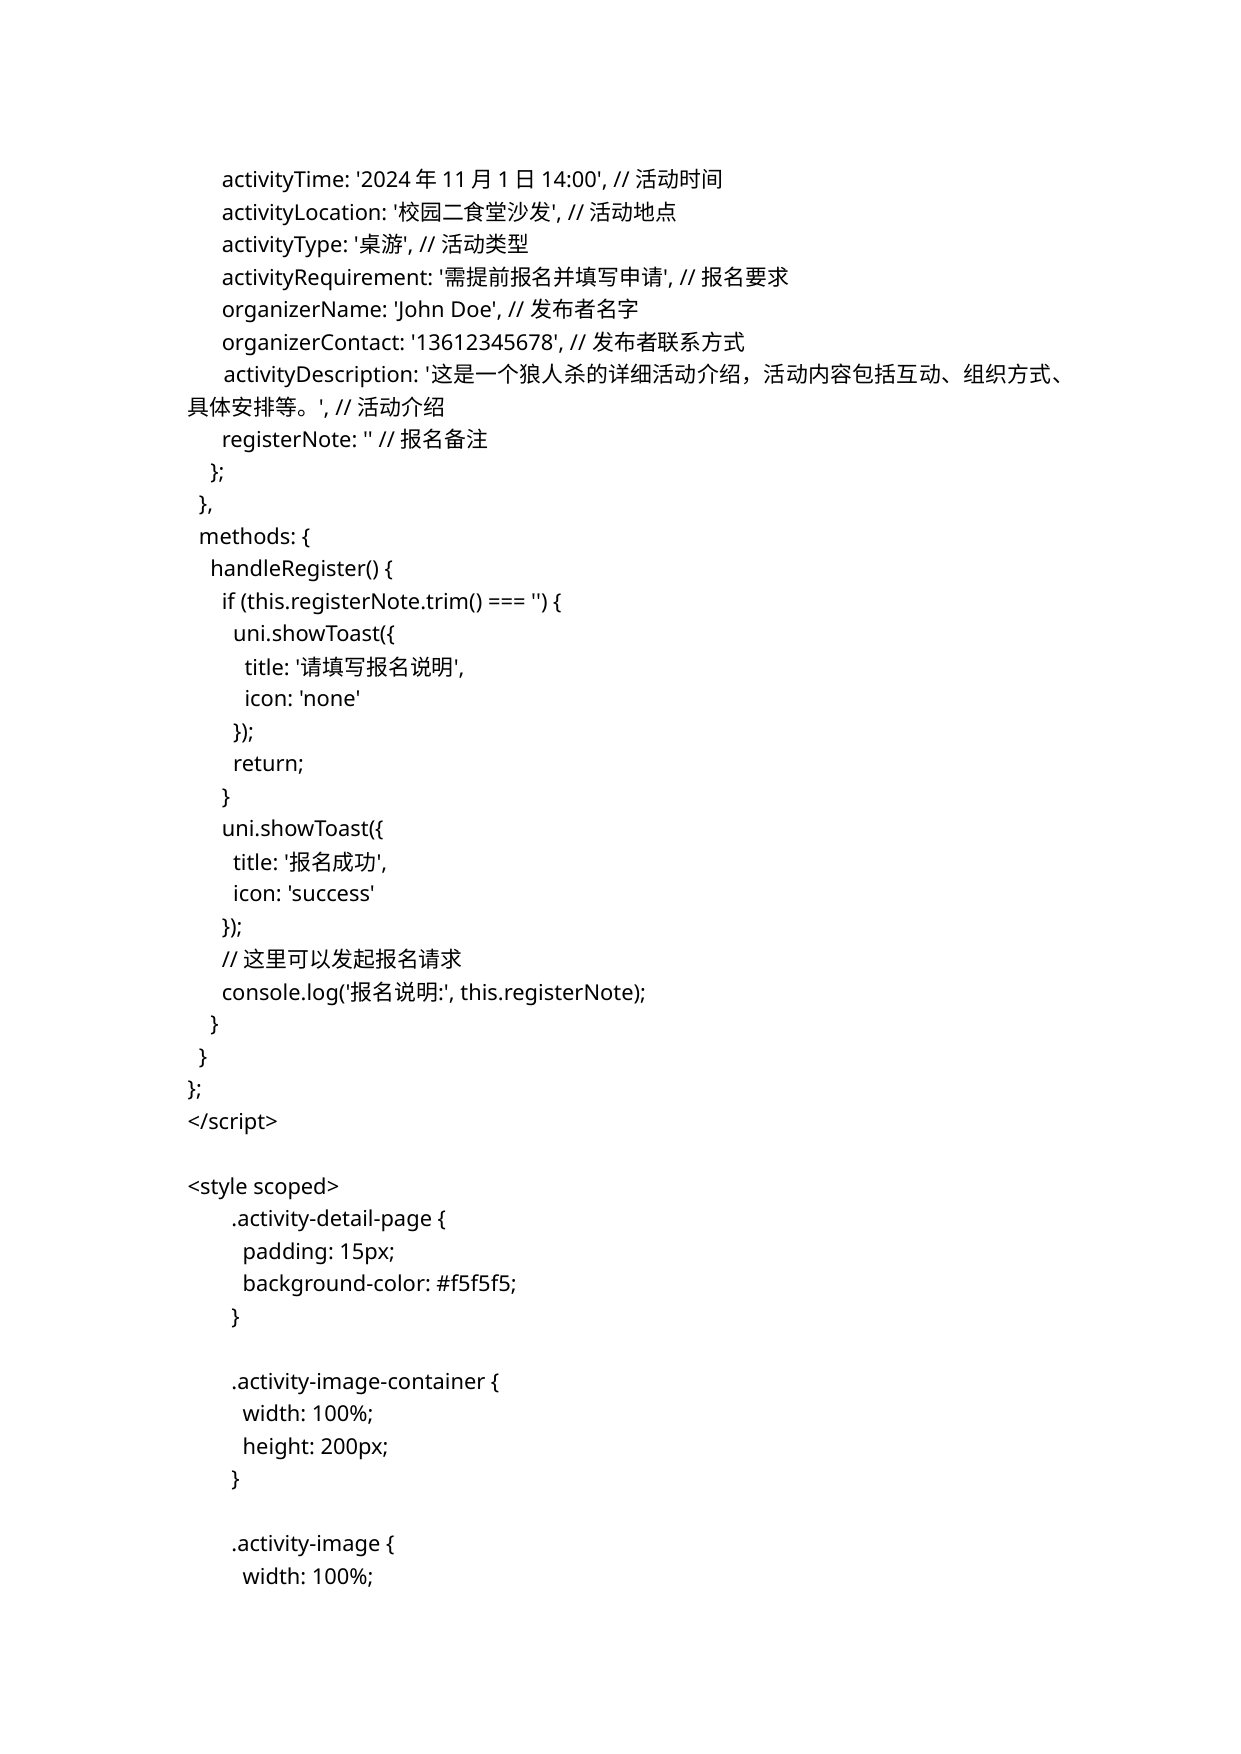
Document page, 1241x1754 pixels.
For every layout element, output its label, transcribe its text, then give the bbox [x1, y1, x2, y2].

text height: 200px; [187, 1429, 1053, 1462]
text return; [187, 747, 1053, 779]
text } [187, 1299, 1053, 1332]
text organizerName: 'John Doe', // 发布者名字 [187, 292, 1053, 324]
text if (this.registerNote.trim() === '') { [187, 584, 1053, 617]
text organizerContact: '13612345678', // 发布者联系方式 [187, 324, 1053, 357]
text } [187, 779, 1053, 812]
text } [187, 1462, 1053, 1494]
text uni.showToast({ [187, 617, 1053, 649]
text <style scoped> [187, 1169, 1053, 1202]
text title: '请填写报名说明', [187, 649, 1053, 682]
text } [187, 1039, 1053, 1072]
text icon: 'success' [187, 877, 1053, 909]
text activityType: '桌游', // 活动类型 [187, 227, 1053, 259]
text title: '报名成功', [187, 844, 1053, 877]
text .activity-image { [187, 1527, 1053, 1559]
text width: 100%; [187, 1559, 1053, 1592]
text registerNote: '' // 报名备注 [187, 422, 1053, 454]
text methods: { [187, 519, 1053, 552]
text padding: 15px; [187, 1234, 1053, 1267]
text handleRegister() { [187, 552, 1053, 584]
text .activity-detail-page { [187, 1202, 1053, 1234]
text activityTime: '2024年11月1日 14:00', // 活动时间 [187, 162, 1053, 194]
text .activity-image-container { [187, 1364, 1053, 1397]
text // 这里可以发起报名请求 [187, 942, 1053, 974]
text }); [187, 714, 1053, 747]
text activityLocation: '校园二食堂沙发', // 活动地点 [187, 194, 1053, 227]
text width: 100%; [187, 1397, 1053, 1429]
text }; [187, 454, 1053, 487]
text uni.showToast({ [187, 812, 1053, 844]
text }); [187, 909, 1053, 942]
text console.log('报名说明:', this.registerNote); [187, 974, 1053, 1007]
text }; [187, 1072, 1053, 1104]
text activityRequirement: '需提前报名并填写申请', // 报名要求 [187, 259, 1053, 292]
text }, [187, 487, 1053, 519]
text </script> [187, 1104, 1053, 1137]
text activityDescription: '这是一个狼人杀的详细活动介绍，活动内容包括互动、组织方式、具体安排等。', // 活动介绍 [187, 357, 1053, 422]
text background-color: #f5f5f5; [187, 1267, 1053, 1299]
text } [187, 1007, 1053, 1039]
text icon: 'none' [187, 682, 1053, 714]
